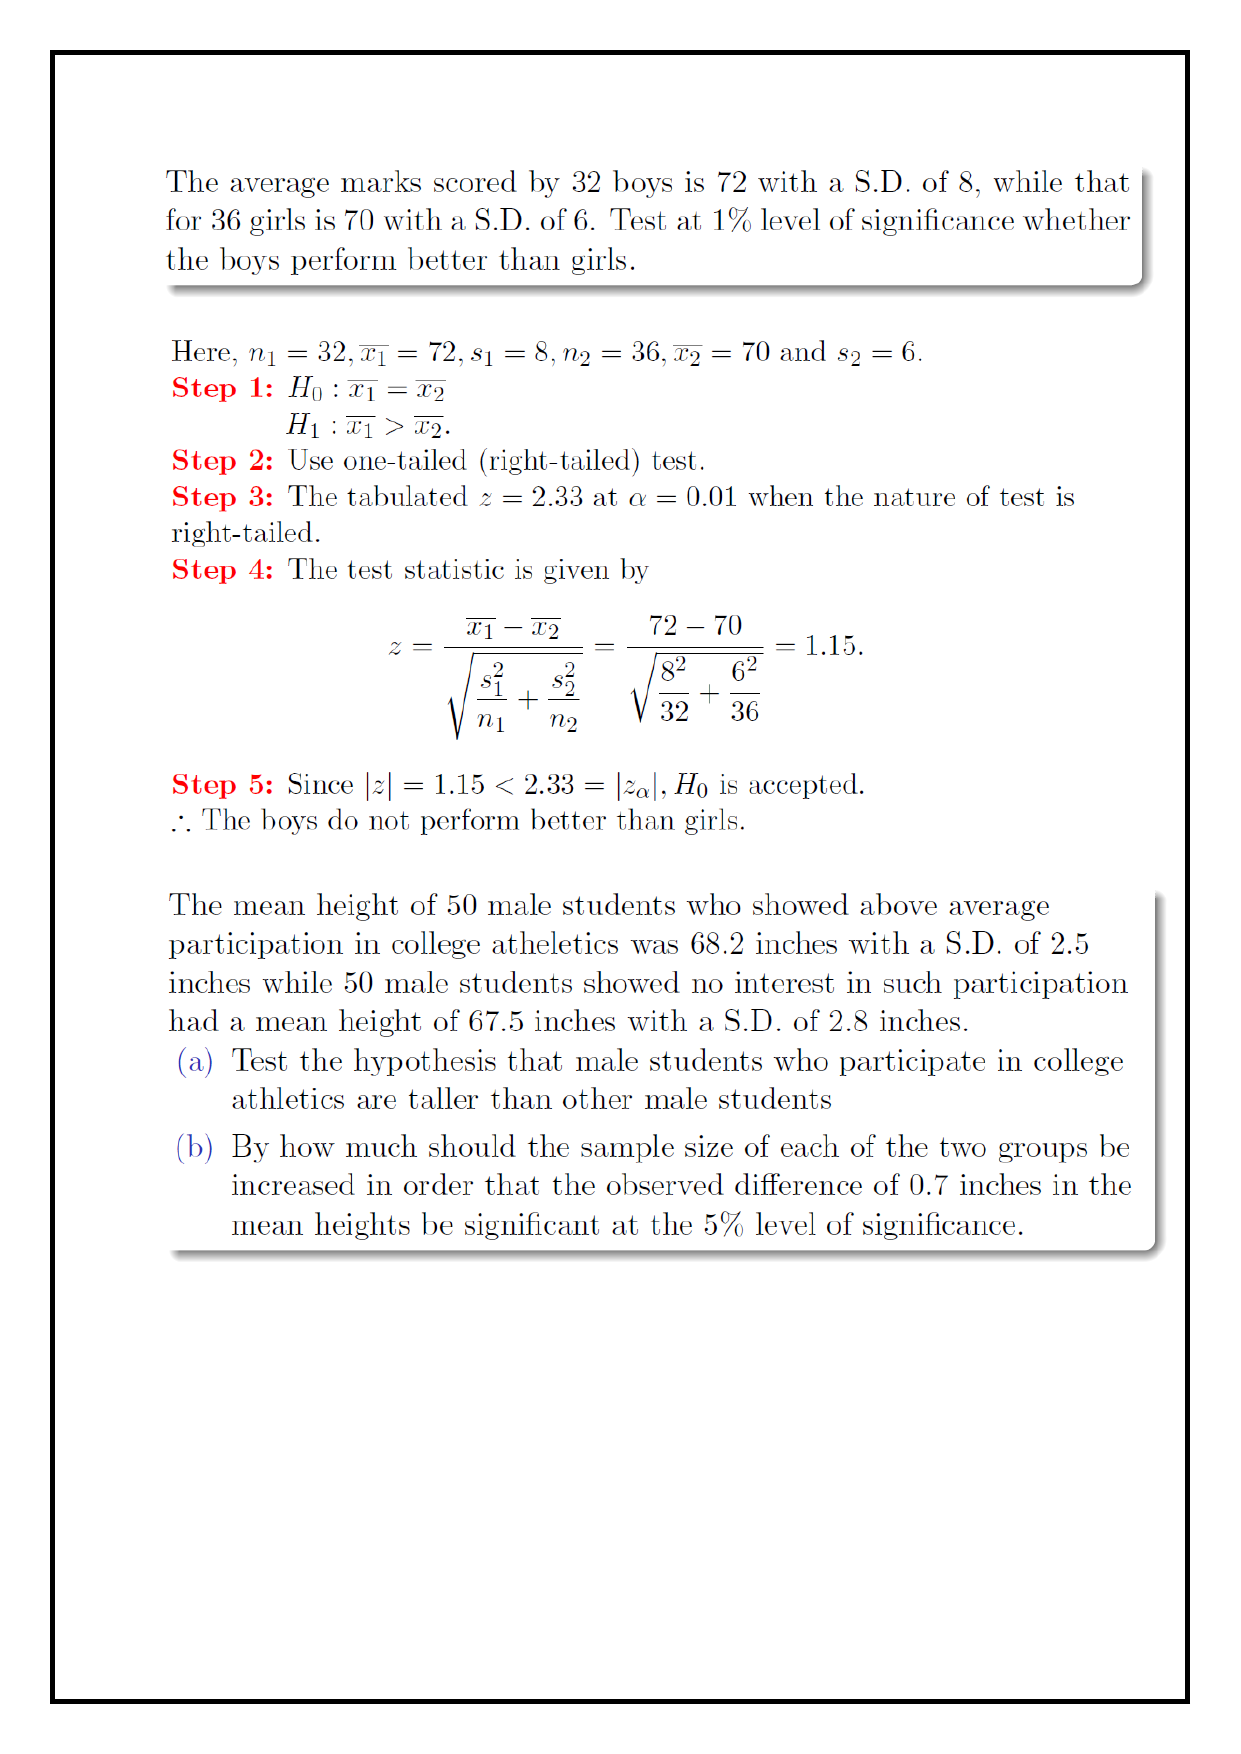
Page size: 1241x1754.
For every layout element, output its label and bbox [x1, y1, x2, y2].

picture [150, 868, 1172, 1295]
picture [150, 326, 1091, 850]
picture [150, 150, 1155, 324]
